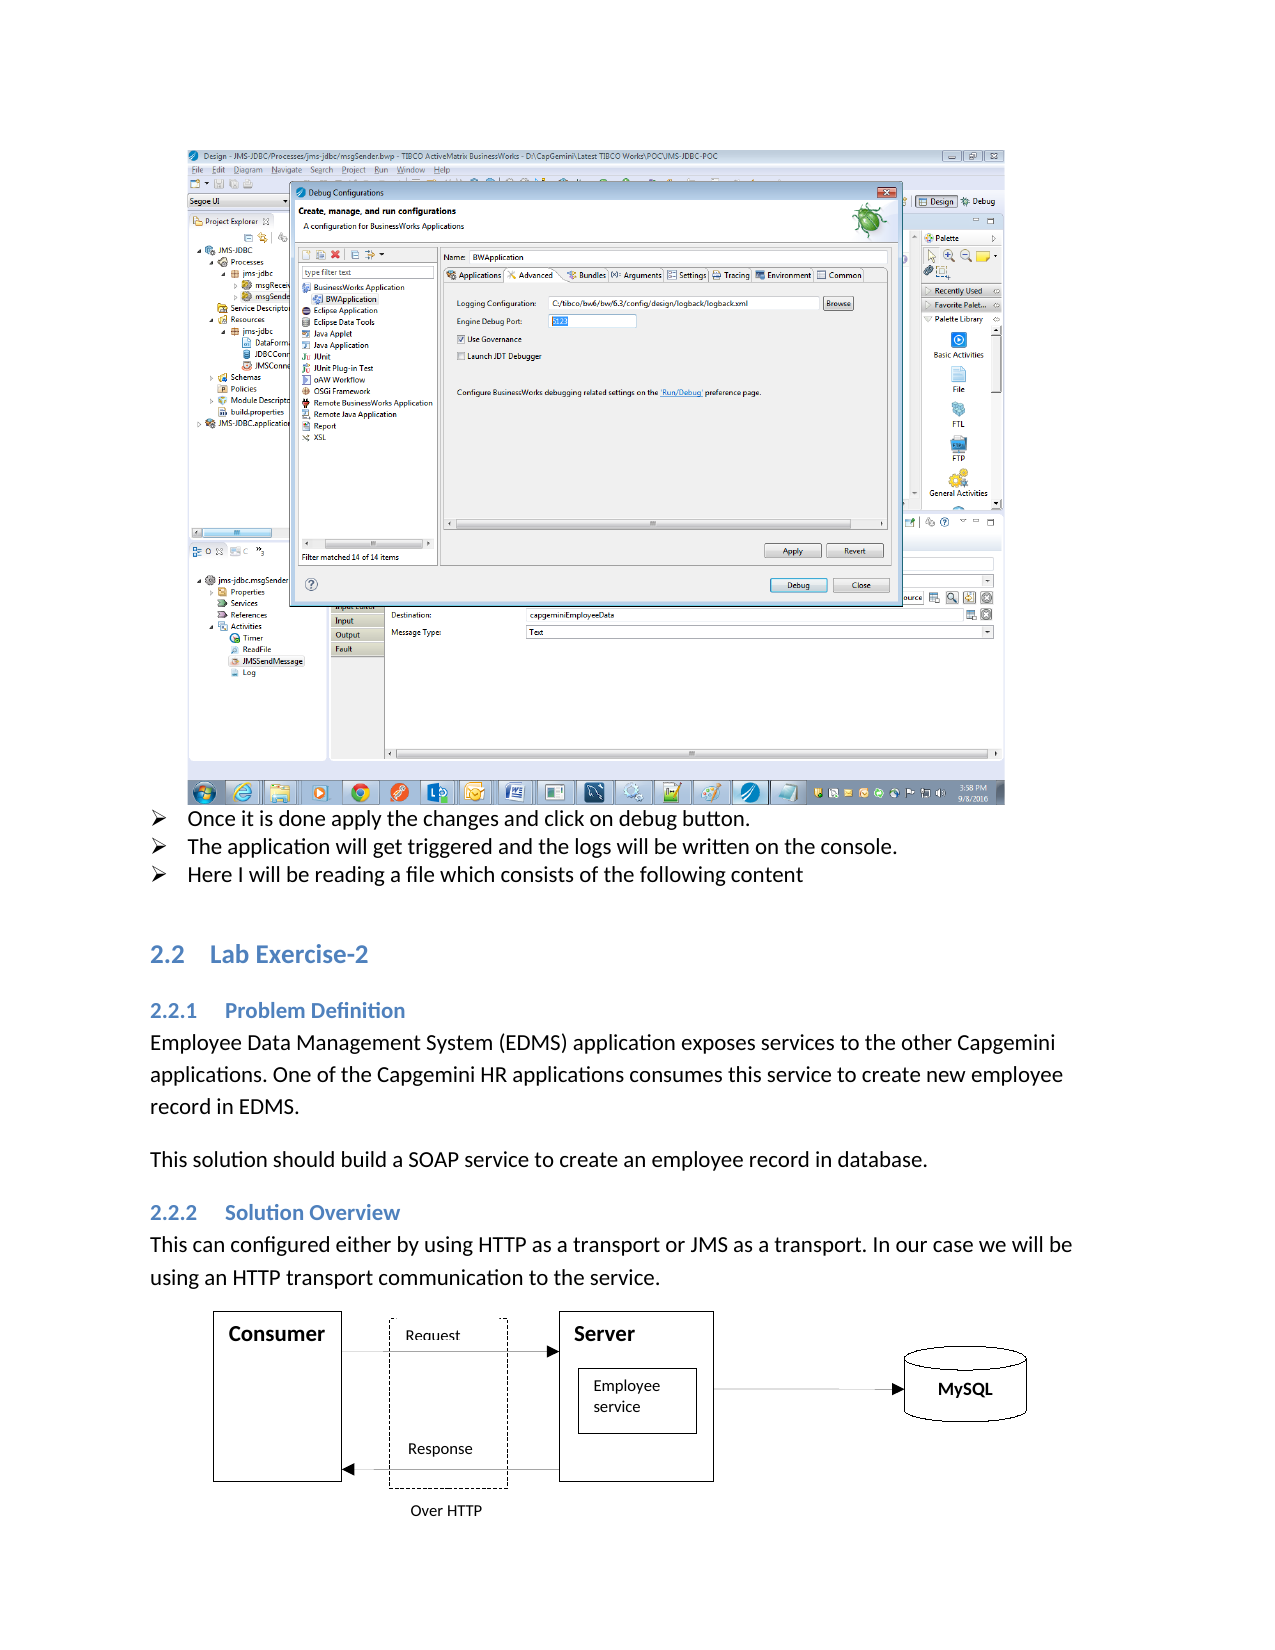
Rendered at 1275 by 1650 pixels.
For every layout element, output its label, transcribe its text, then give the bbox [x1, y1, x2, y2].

text This can configured either by using HTTP as a transport or JMS as a transport. In our case we will be using an HTTP transport communication to the service. [150, 1231, 1125, 1291]
list Once it is done apply the changes and click on debug button. [150, 804, 1125, 832]
text This solution should build a SOAP service to create an employee record in database. [150, 1145, 1125, 1173]
list The application will get triggered and the logs will be written on the console. [150, 832, 1125, 860]
picture [187, 150, 1005, 805]
subtitle Problem Definition [150, 996, 1125, 1024]
list Here I will be reading a file which consists of the following content [150, 860, 1125, 888]
subtitle Lab Exercise-2 [150, 937, 1125, 970]
text Employee Data Management System (EDMS) application exposes services to the other Capgemini applications. One of the Capgemini HR applications consumes this service to create new employee record in EDMS. [150, 1028, 1125, 1120]
subtitle Solution Overview [150, 1198, 1125, 1226]
